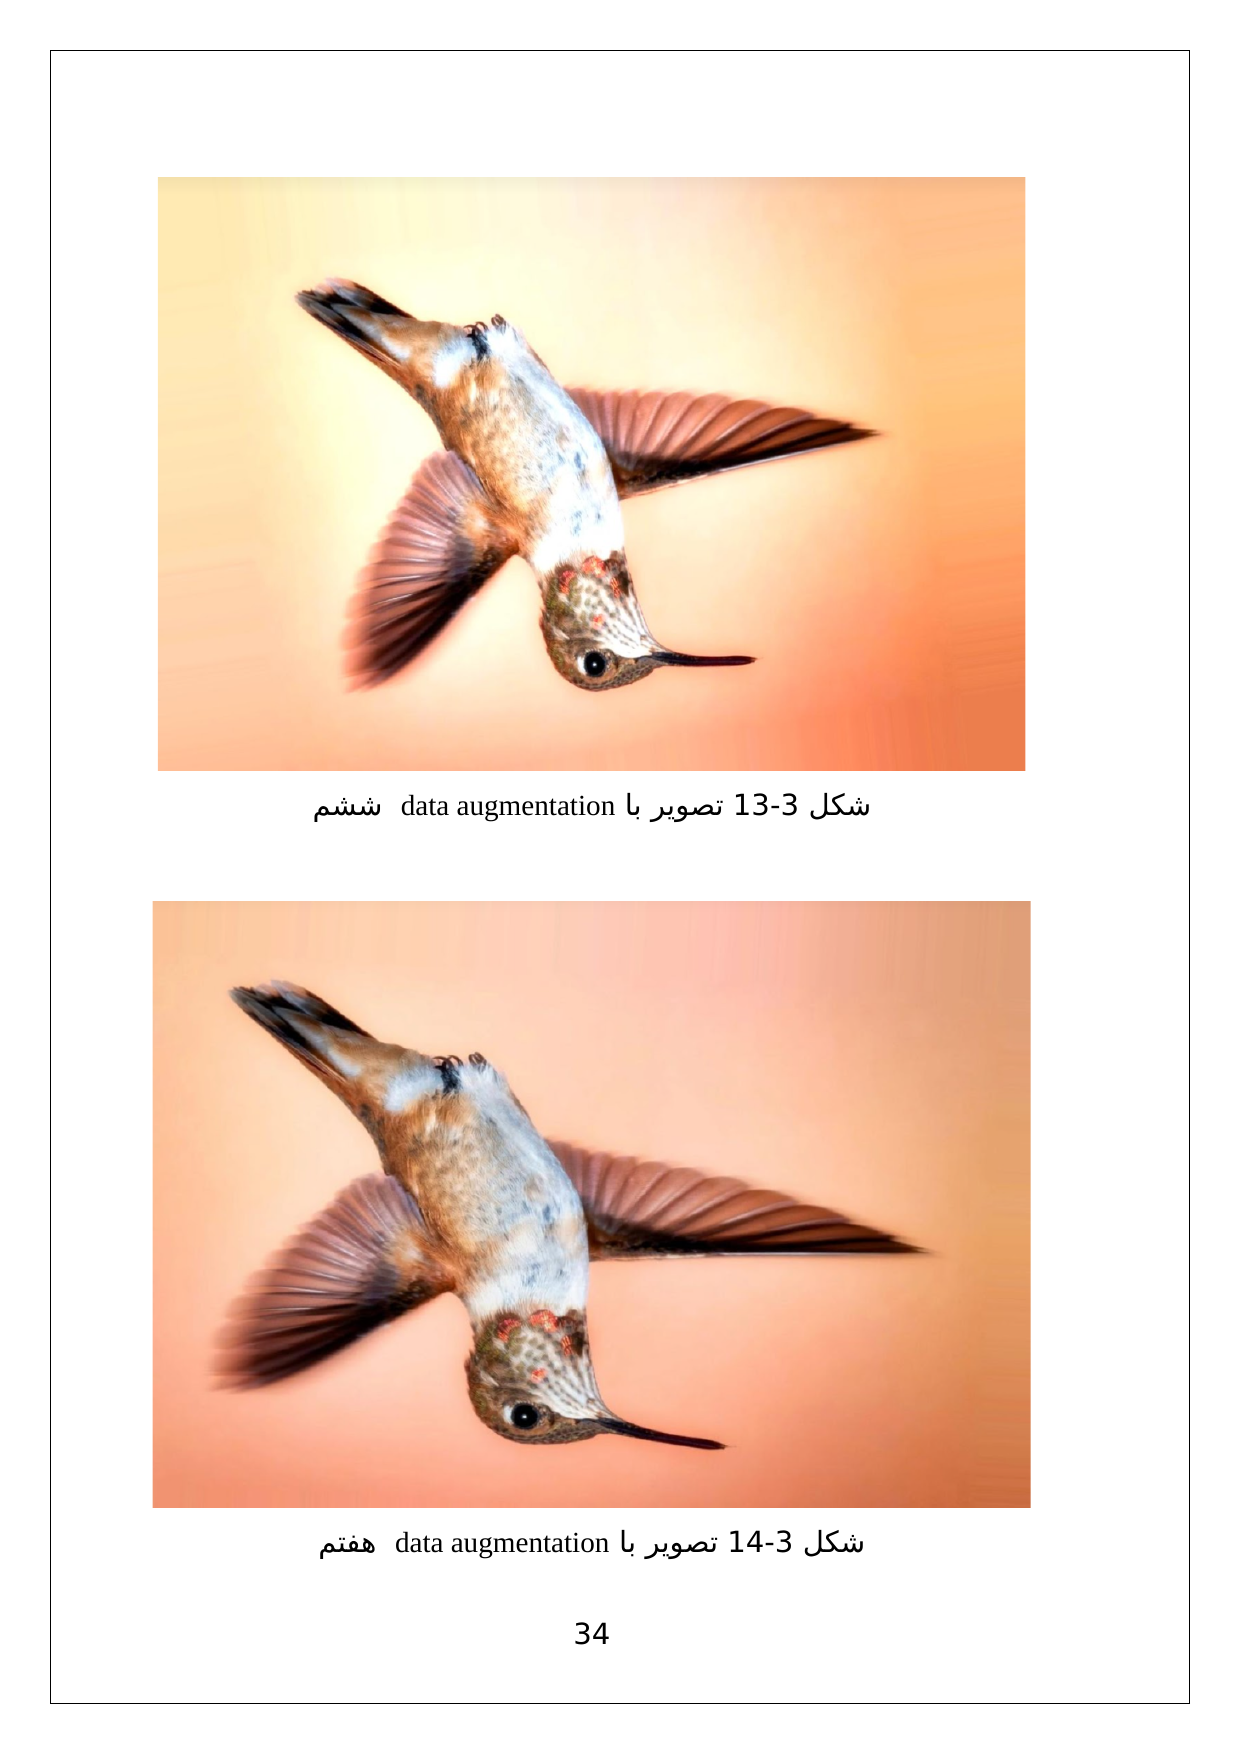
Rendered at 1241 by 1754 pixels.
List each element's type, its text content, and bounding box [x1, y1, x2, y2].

text شکل 3-14 تصویر با data augmentation هفتم [150, 1525, 1063, 1559]
text شکل 3-13 تصویر با data augmentation ششم [150, 788, 1063, 822]
picture [152, 901, 1031, 1508]
picture [157, 177, 1026, 771]
